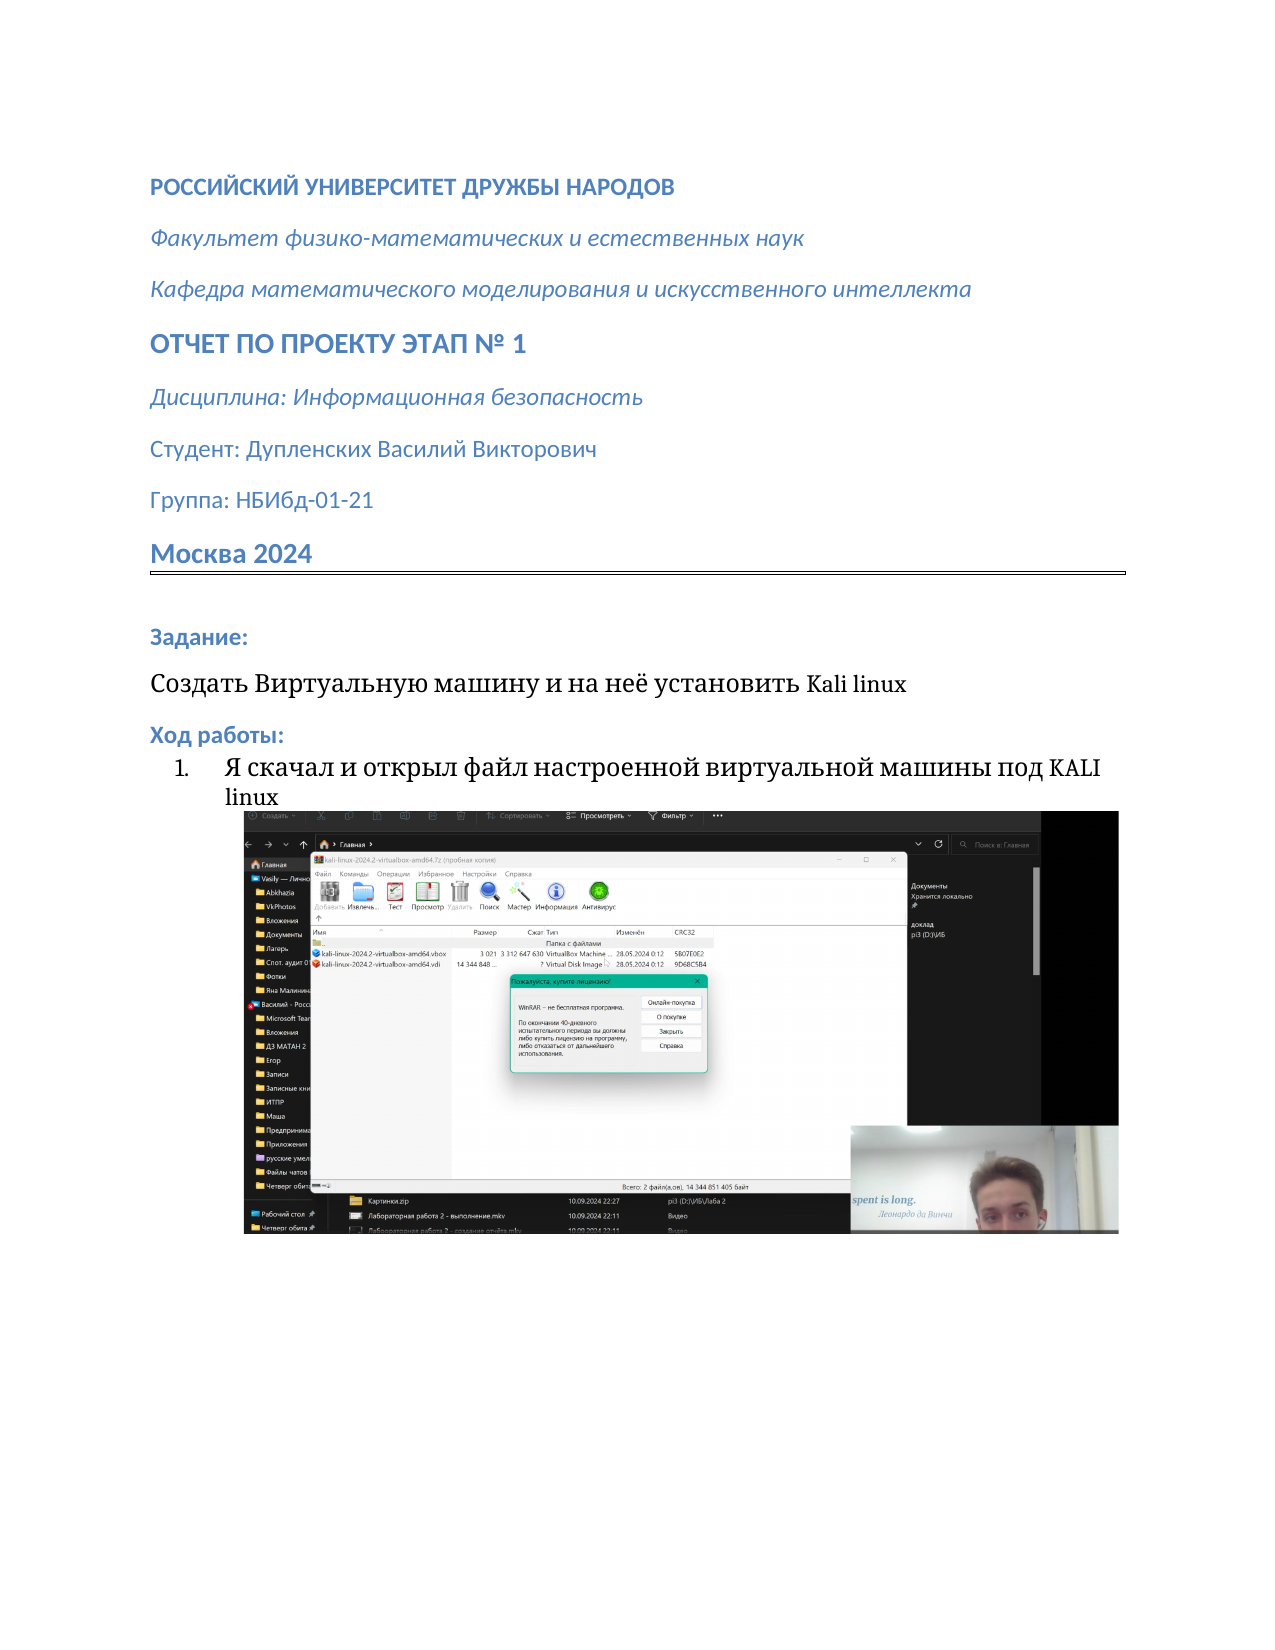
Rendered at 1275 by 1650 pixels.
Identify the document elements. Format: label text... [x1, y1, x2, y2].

subtitle Факультет физико-математических и естественных наук [150, 222, 1125, 253]
subtitle Задание: [150, 621, 1125, 651]
text Создать Виртуальную машину и на неё установить Kali linux [150, 670, 1125, 699]
picture [243, 811, 1119, 1234]
subtitle Москва 2024 [150, 535, 1125, 571]
subtitle ОТЧЕТ ПО ПРОЕКТУ ЭТАП № 1 [150, 325, 1125, 361]
subtitle Группа: НБИбд-01-21 [150, 484, 1125, 514]
subtitle Студент: Дупленских Василий Викторович [150, 433, 1125, 463]
subtitle Кафедра математического моделирования и искусственного интеллекта [150, 273, 1125, 304]
subtitle РОССИЙСКИЙ УНИВЕРСИТЕТ ДРУЖБЫ НАРОДОВ [150, 171, 1125, 201]
subtitle Ход работы: [150, 719, 1125, 750]
subtitle Дисциплина: Информационная безопасность [150, 381, 1125, 412]
